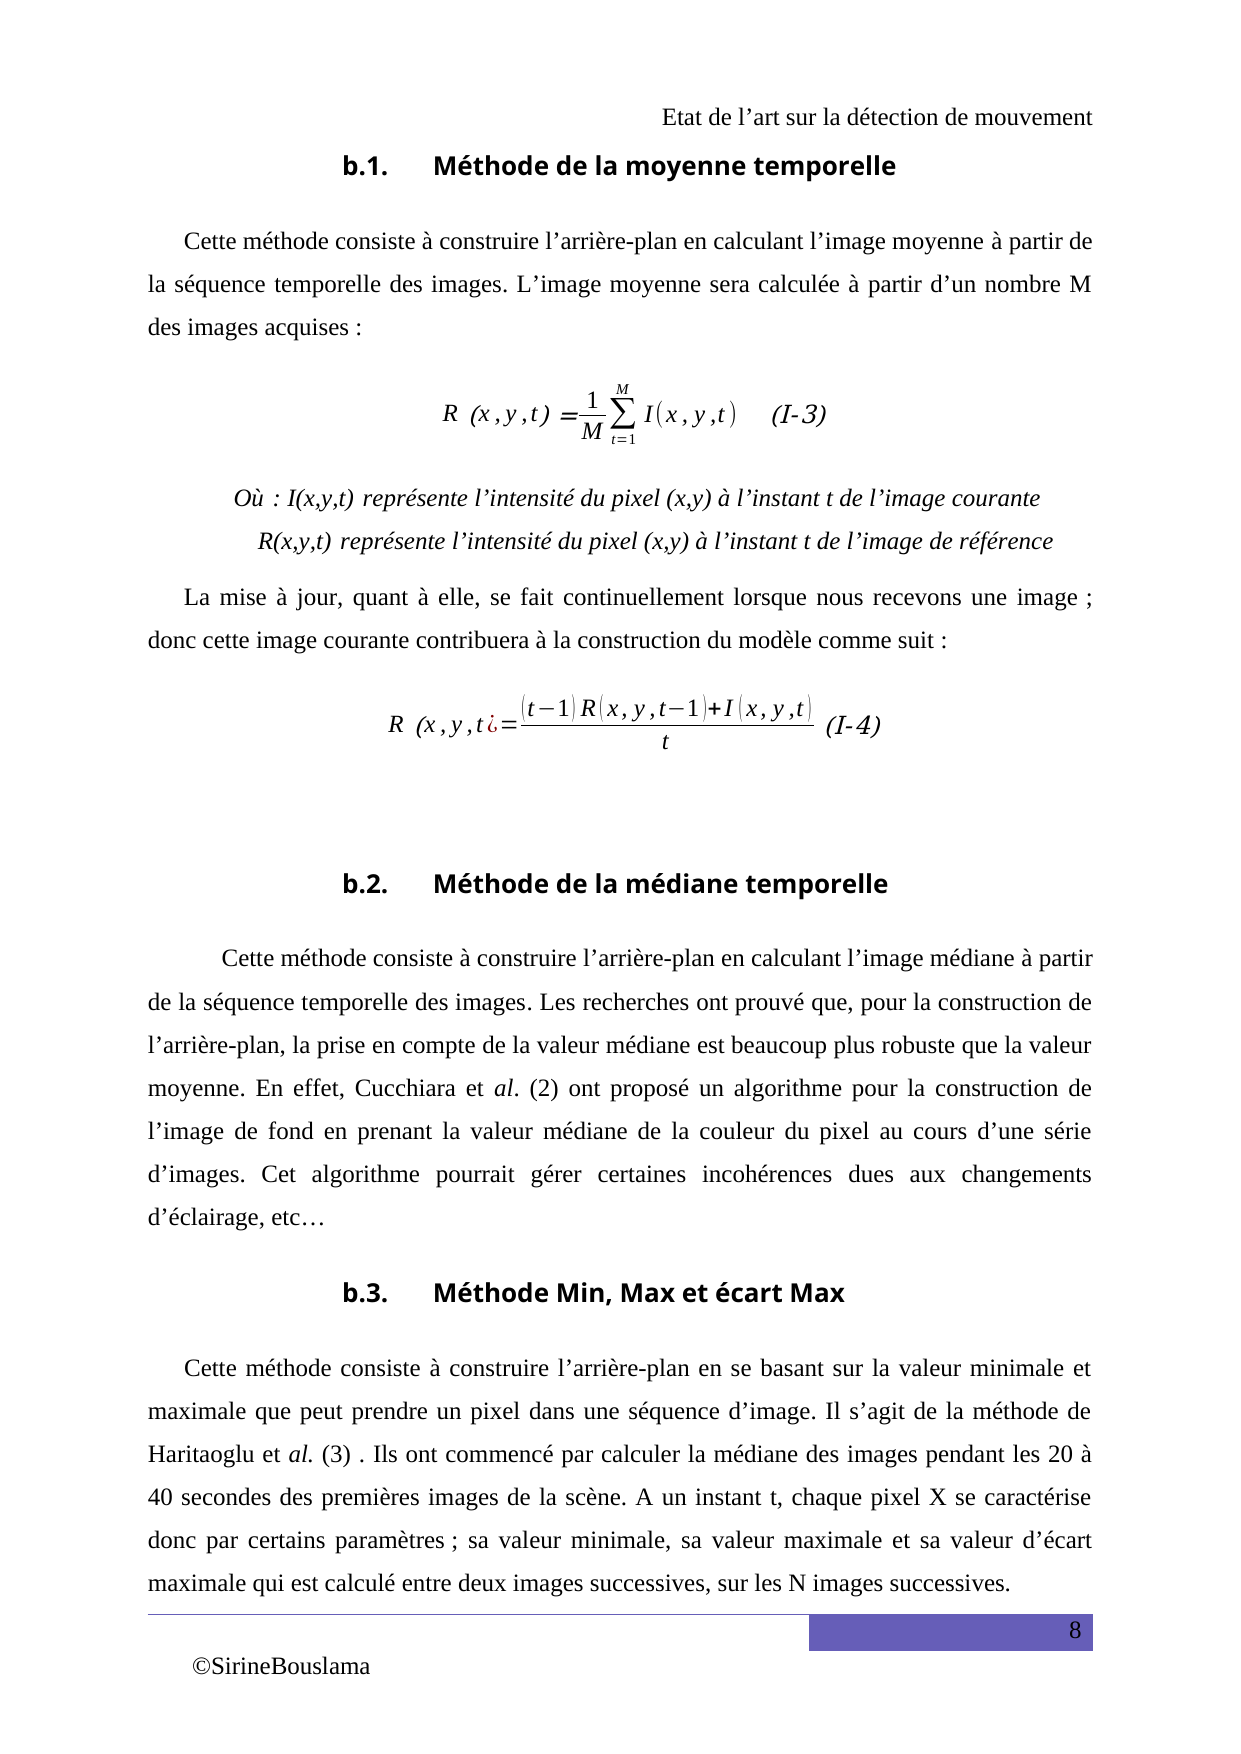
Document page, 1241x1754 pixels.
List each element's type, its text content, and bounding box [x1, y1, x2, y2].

text Cette méthode consiste à construire l’arrière-plan en calculant l’image médiane à partir de la séquence temporelle des images. Les recherches ont prouvé que, pour la construction de l’arrière-plan, la prise en compte de la valeur médiane est beaucoup plus robuste que la valeur moyenne. En effet, Cucchiara et al. ont proposé un algorithme pour la construction de l’image de fond en prenant la valeur médiane de la couleur du pixel au cours d’une série d’images. Cet algorithme pourrait gérer certaines incohérences dues aux changements d’éclairage, etc… [148, 943, 1093, 1231]
subtitle Méthode Min, Max et écart Max [335, 1274, 1093, 1310]
text Cette méthode consiste à construire l’arrière-plan en calculant l’image moyenne à partir de la séquence temporelle des images. L’image moyenne sera calculée à partir d’un nombre M des images acquises : [148, 226, 1093, 341]
subtitle Méthode de la médiane temporelle [335, 865, 1093, 901]
text ( (‎I-4) [118, 693, 1152, 755]
subtitle Méthode de la moyenne temporelle [335, 148, 1093, 183]
text La mise à jour, quant à elle, se fait continuellement lorsque nous recevons une image ; donc cette image courante contribuera à la construction du modèle comme suit : [148, 582, 1093, 654]
text () = (‎I-3) [118, 380, 1152, 447]
text Cette méthode consiste à construire l’arrière-plan en se basant sur la valeur minimale et maximale que peut prendre un pixel dans une séquence d’image. Il s’agit de la méthode de Haritaoglu et al. . Ils ont commencé par calculer la médiane des images pendant les 20 à 40 secondes des premières images de la scène. A un instant t, chaque pixel X se caractérise donc par certains paramètres ; sa valeur minimale, sa valeur maximale et sa valeur d’écart maximale qui est calculé entre deux images successives, sur les N images successives. [148, 1353, 1093, 1597]
text Où : I(x,y,t) représente l’intensité du pixel (x,y) à l’instant t de l’image courante R(x,y,t) représente l’intensité du pixel (x,y) à l’instant t de l’image de référence [184, 483, 1093, 555]
